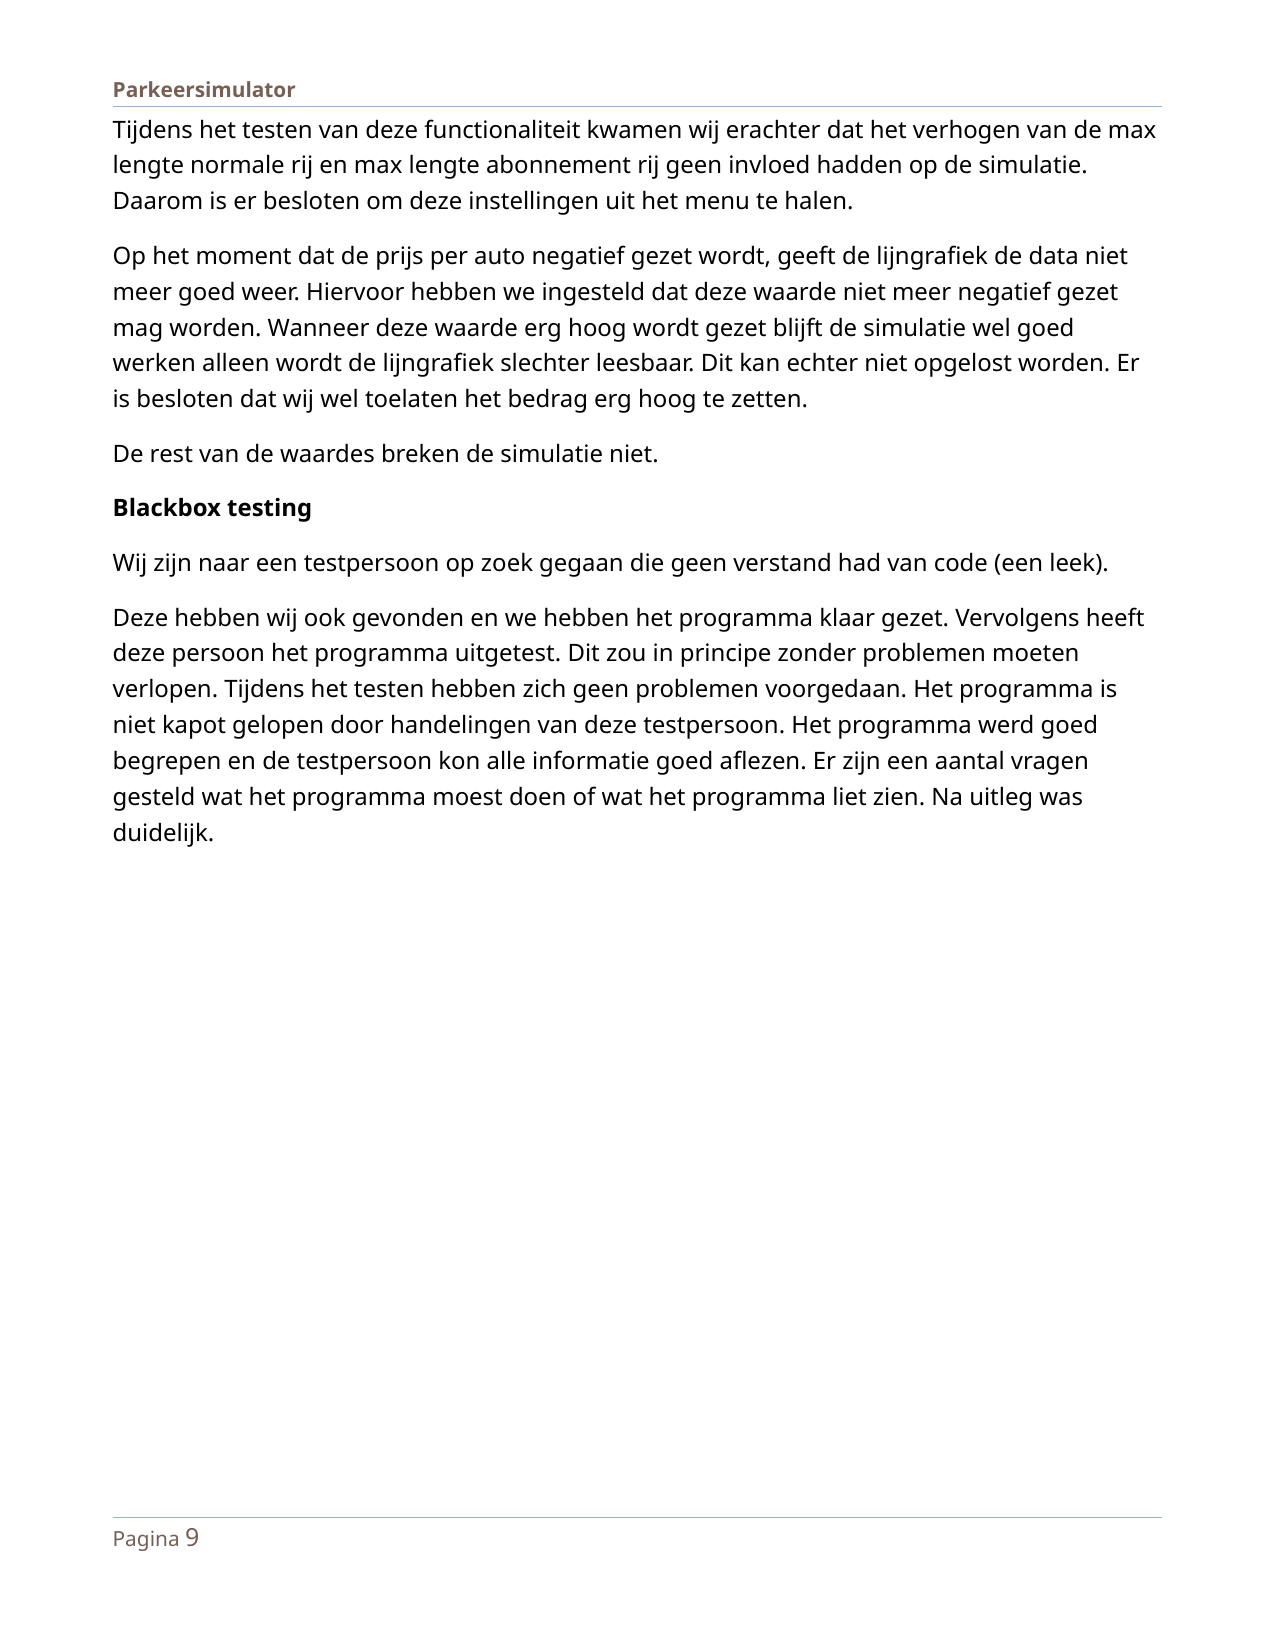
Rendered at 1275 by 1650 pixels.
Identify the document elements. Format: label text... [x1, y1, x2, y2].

text Deze hebben wij ook gevonden en we hebben het programma klaar gezet. Vervolgens heeft deze persoon het programma uitgetest. Dit zou in principe zonder problemen moeten verlopen. Tijdens het testen hebben zich geen problemen voorgedaan. Het programma is niet kapot gelopen door handelingen van deze testpersoon. Het programma werd goed begrepen en de testpersoon kon alle informatie goed aflezen. Er zijn een aantal vragen gesteld wat het programma moest doen of wat het programma liet zien. Na uitleg was duidelijk. [112, 600, 1162, 848]
text De rest van de waardes breken de simulatie niet. [112, 437, 1162, 469]
text Tijdens het testen van deze functionaliteit kwamen wij erachter dat het verhogen van de max lengte normale rij en max lengte abonnement rij geen invloed hadden op de simulatie. Daarom is er besloten om deze instellingen uit het menu te halen. [112, 112, 1162, 217]
text Wij zijn naar een testpersoon op zoek gegaan die geen verstand had van code (een leek). [112, 546, 1162, 578]
text Op het moment dat de prijs per auto negatief gezet wordt, geeft de lijngrafiek de data niet meer goed weer. Hiervoor hebben we ingesteld dat deze waarde niet meer negatief gezet mag worden. Wanneer deze waarde erg hoog wordt gezet blijft de simulatie wel goed werken alleen wordt de lijngrafiek slechter leesbaar. Dit kan echter niet opgelost worden. Er is besloten dat wij wel toelaten het bedrag erg hoog te zetten. [112, 239, 1162, 415]
text Blackbox testing [112, 491, 1162, 524]
